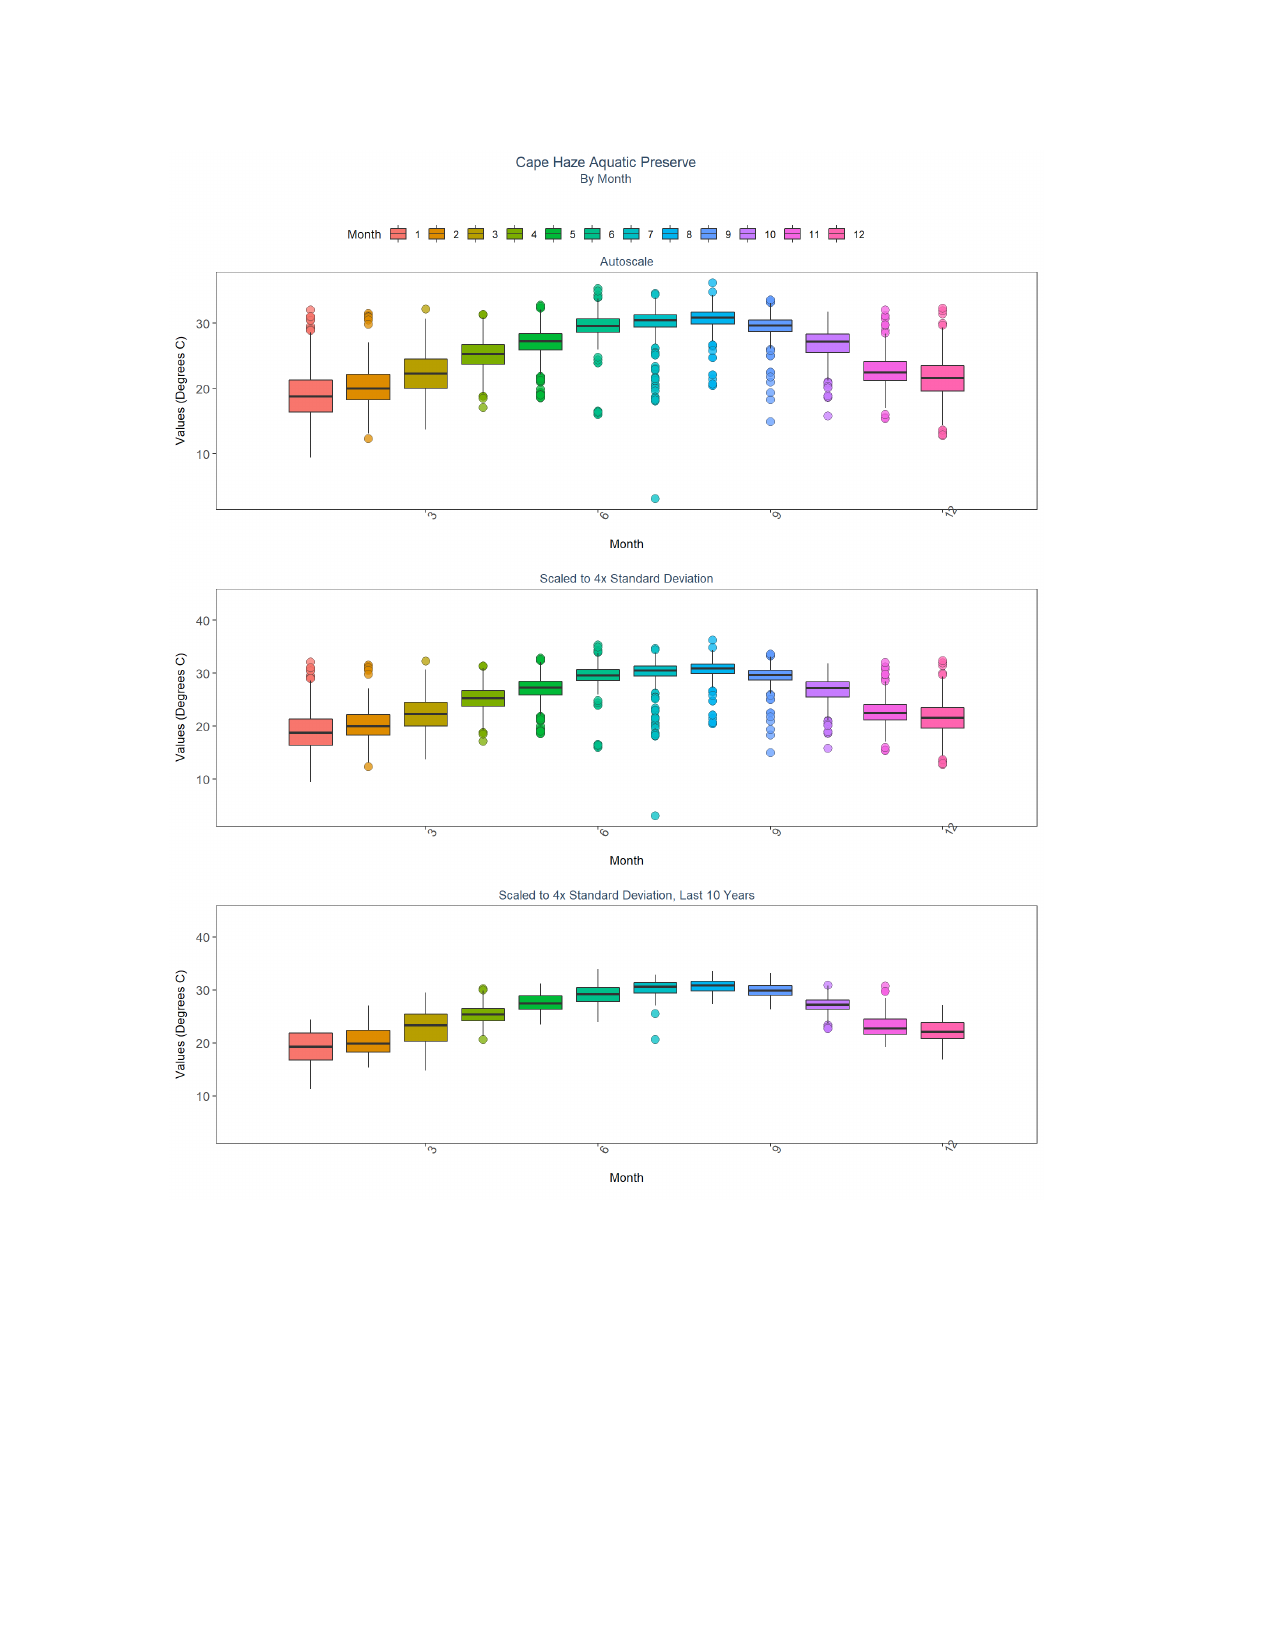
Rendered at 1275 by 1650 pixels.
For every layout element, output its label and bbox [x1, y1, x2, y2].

picture [168, 150, 1044, 1200]
